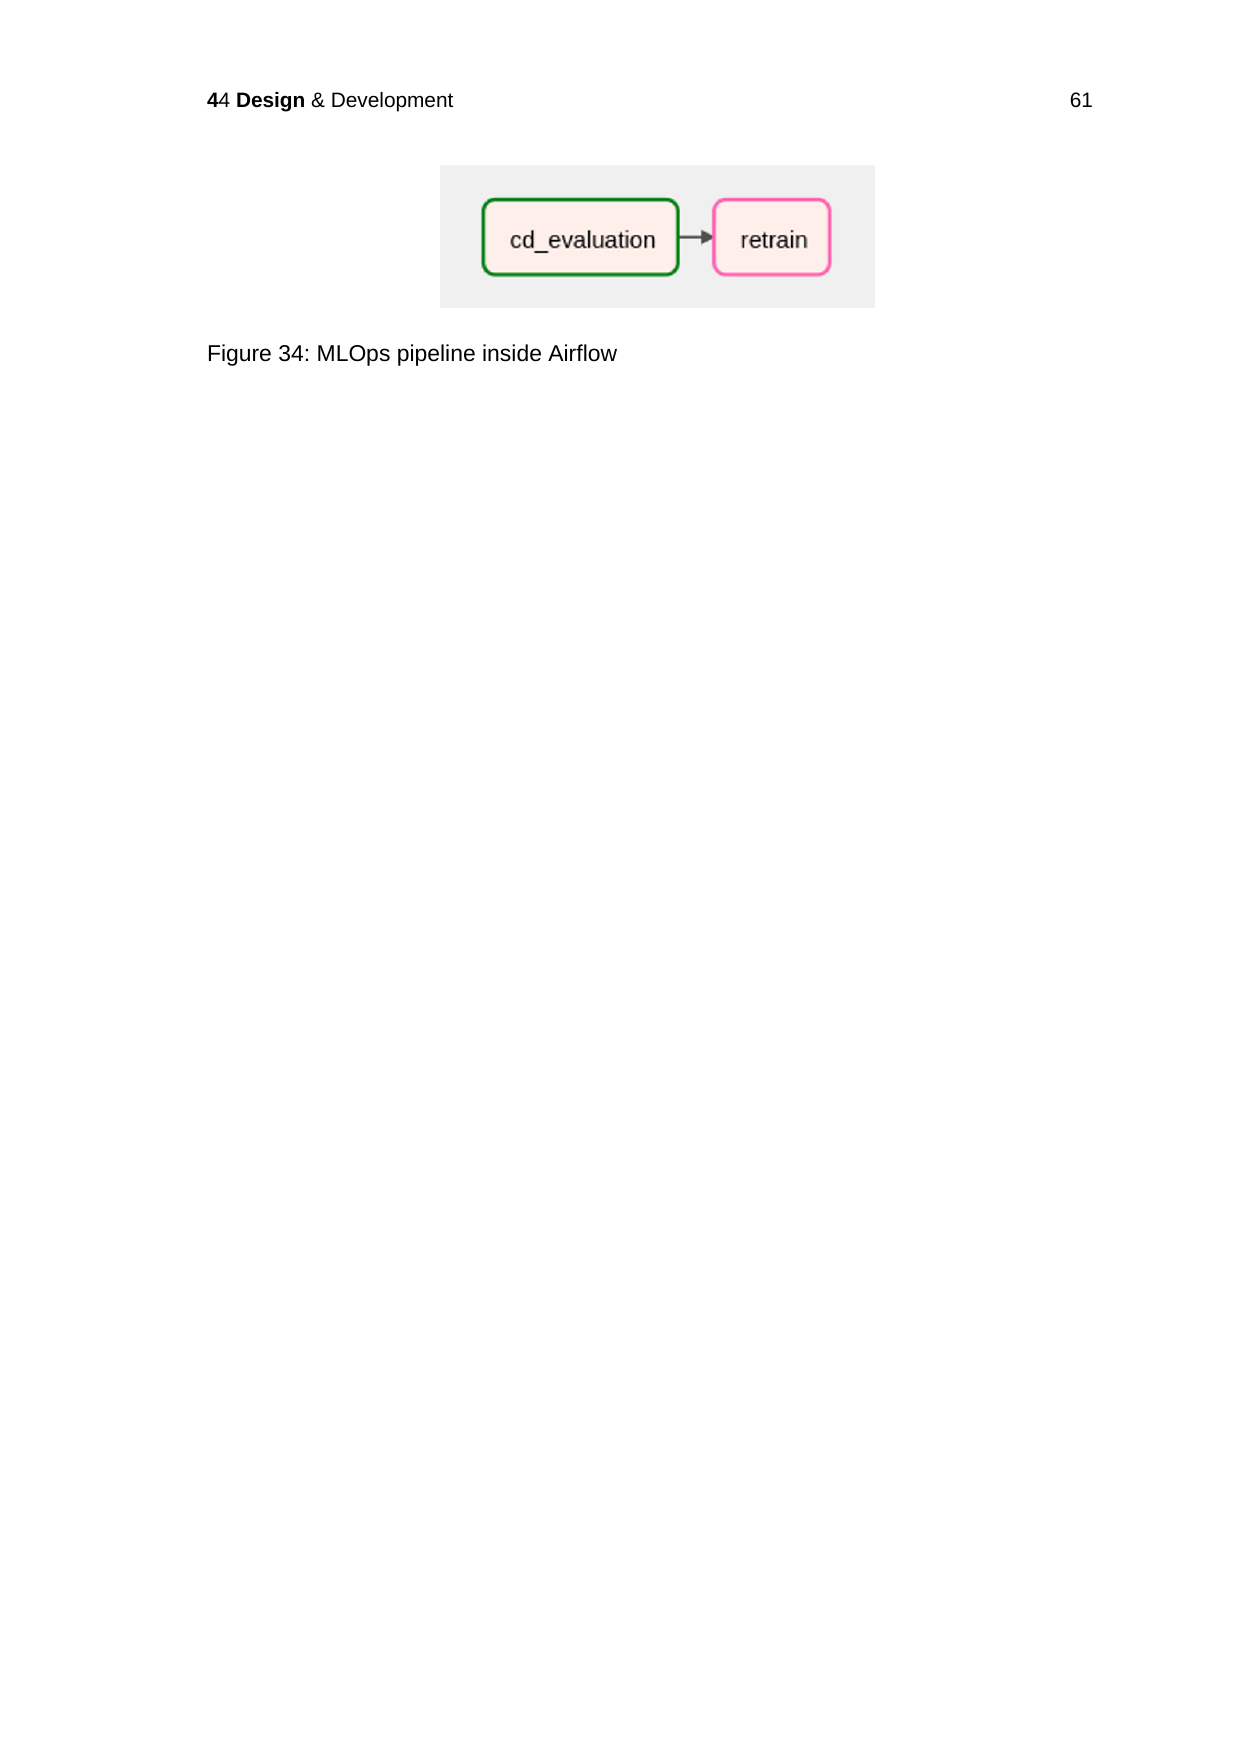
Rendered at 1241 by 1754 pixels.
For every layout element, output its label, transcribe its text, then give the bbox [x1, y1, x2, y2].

picture [206, 147, 1093, 320]
